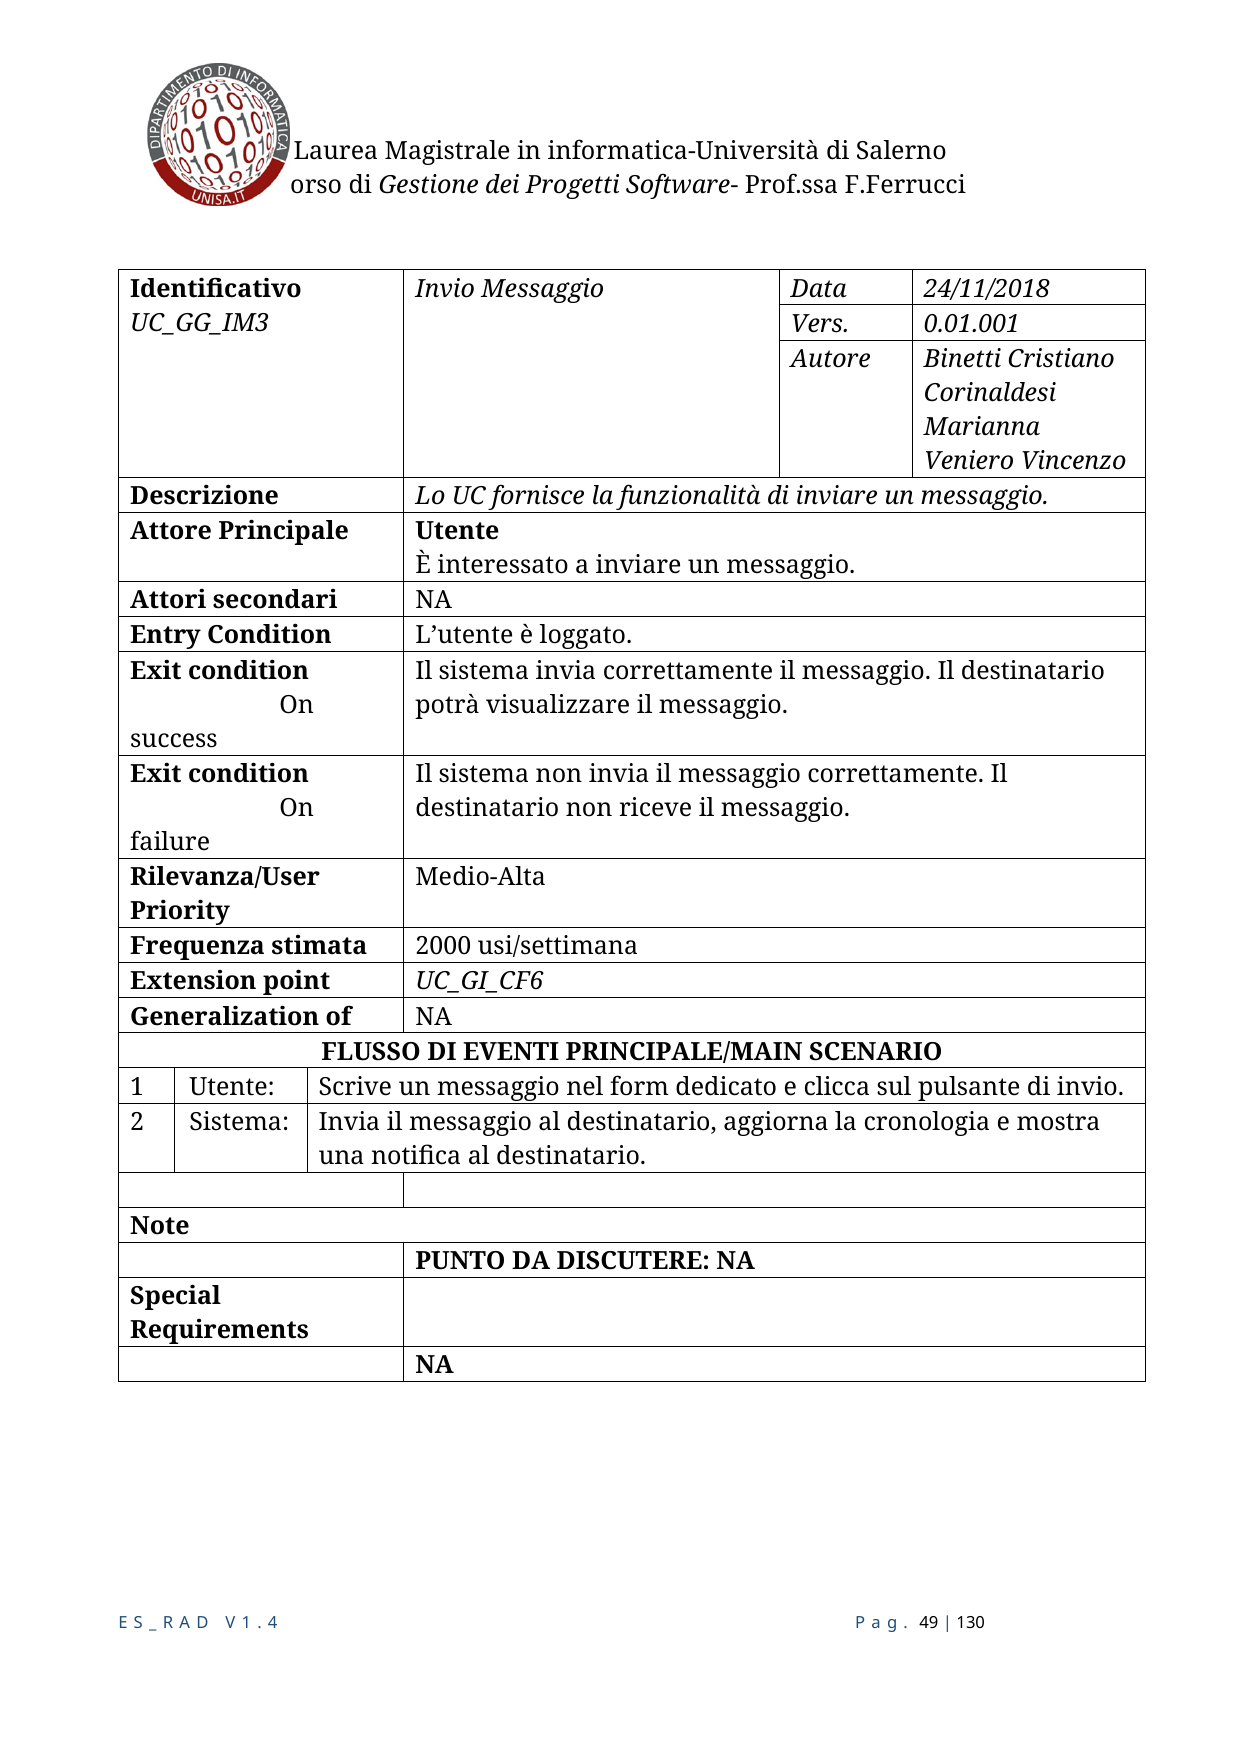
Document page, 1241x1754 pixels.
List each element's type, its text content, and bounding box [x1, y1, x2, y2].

table_cell Medio-Alta [404, 859, 1145, 927]
table_cell Note [119, 1208, 1145, 1242]
table_cell Il sistema invia correttamente il messaggio. Il destinatario potrà visualizzare il messaggio. [404, 652, 1145, 754]
table_cell Extension point [119, 963, 403, 997]
table_cell Vers. [780, 305, 912, 339]
table_cell Generalization of [119, 998, 403, 1032]
table_cell Utente È interessato a inviare un messaggio. [404, 513, 1145, 581]
table_cell NA [404, 1347, 1145, 1381]
table_cell Binetti Cristiano Corinaldesi Marianna Veniero Vincenzo [913, 341, 1145, 477]
table_cell Scrive un messaggio nel form dedicato e clicca sul pulsante di invio. [308, 1068, 1145, 1102]
table_cell 2000 usi/settimana [404, 928, 1145, 962]
table_cell 0.01.001 [913, 305, 1145, 339]
table_cell Attore Principale [119, 513, 403, 581]
table_cell L’utente è loggato. [404, 617, 1145, 651]
table_header 24/11/2018 [913, 270, 1145, 304]
table_cell Special Requirements [119, 1278, 403, 1346]
table_cell Flusso di Eventi Principale/Main Scenario [119, 1033, 1145, 1067]
table_cell Entry Condition [119, 617, 403, 651]
table_cell [119, 1173, 403, 1207]
table_cell PUNTO DA DISCUTERE: NA [404, 1243, 1145, 1277]
table_cell Invia il messaggio al destinatario, aggiorna la cronologia e mostra una notifica al destinatario. [308, 1104, 1145, 1172]
picture [147, 63, 290, 206]
table_cell Il sistema non invia il messaggio correttamente. Il destinatario non riceve il messaggio. [404, 756, 1145, 858]
table_cell Rilevanza/User Priority [119, 859, 403, 927]
table_cell Utente: [175, 1068, 307, 1102]
table_cell Exit condition On failure [119, 756, 403, 858]
table_cell Lo UC fornisce la funzionalità di inviare un messaggio. [404, 478, 1145, 512]
table_cell Frequenza stimata [119, 928, 403, 962]
table_cell UC_GI_CF6 [404, 963, 1145, 997]
table_cell NA [404, 998, 1145, 1032]
table_cell NA [404, 582, 1145, 616]
table_cell Descrizione [119, 478, 403, 512]
table_cell [119, 1347, 403, 1381]
table_header Identificativo UC_GG_IM3 [119, 270, 403, 477]
table_header Invio Messaggio [404, 270, 779, 477]
table_header Data [780, 270, 912, 304]
table_cell Exit condition On success [119, 652, 403, 754]
table_cell [119, 1243, 403, 1277]
table_cell [404, 1173, 1145, 1207]
table_cell 1 [119, 1068, 174, 1102]
table_cell 2 [119, 1104, 174, 1172]
table_cell Sistema: [175, 1104, 307, 1172]
table_cell Autore [780, 341, 912, 477]
table_cell Attori secondari [119, 582, 403, 616]
table_cell [404, 1278, 1145, 1346]
